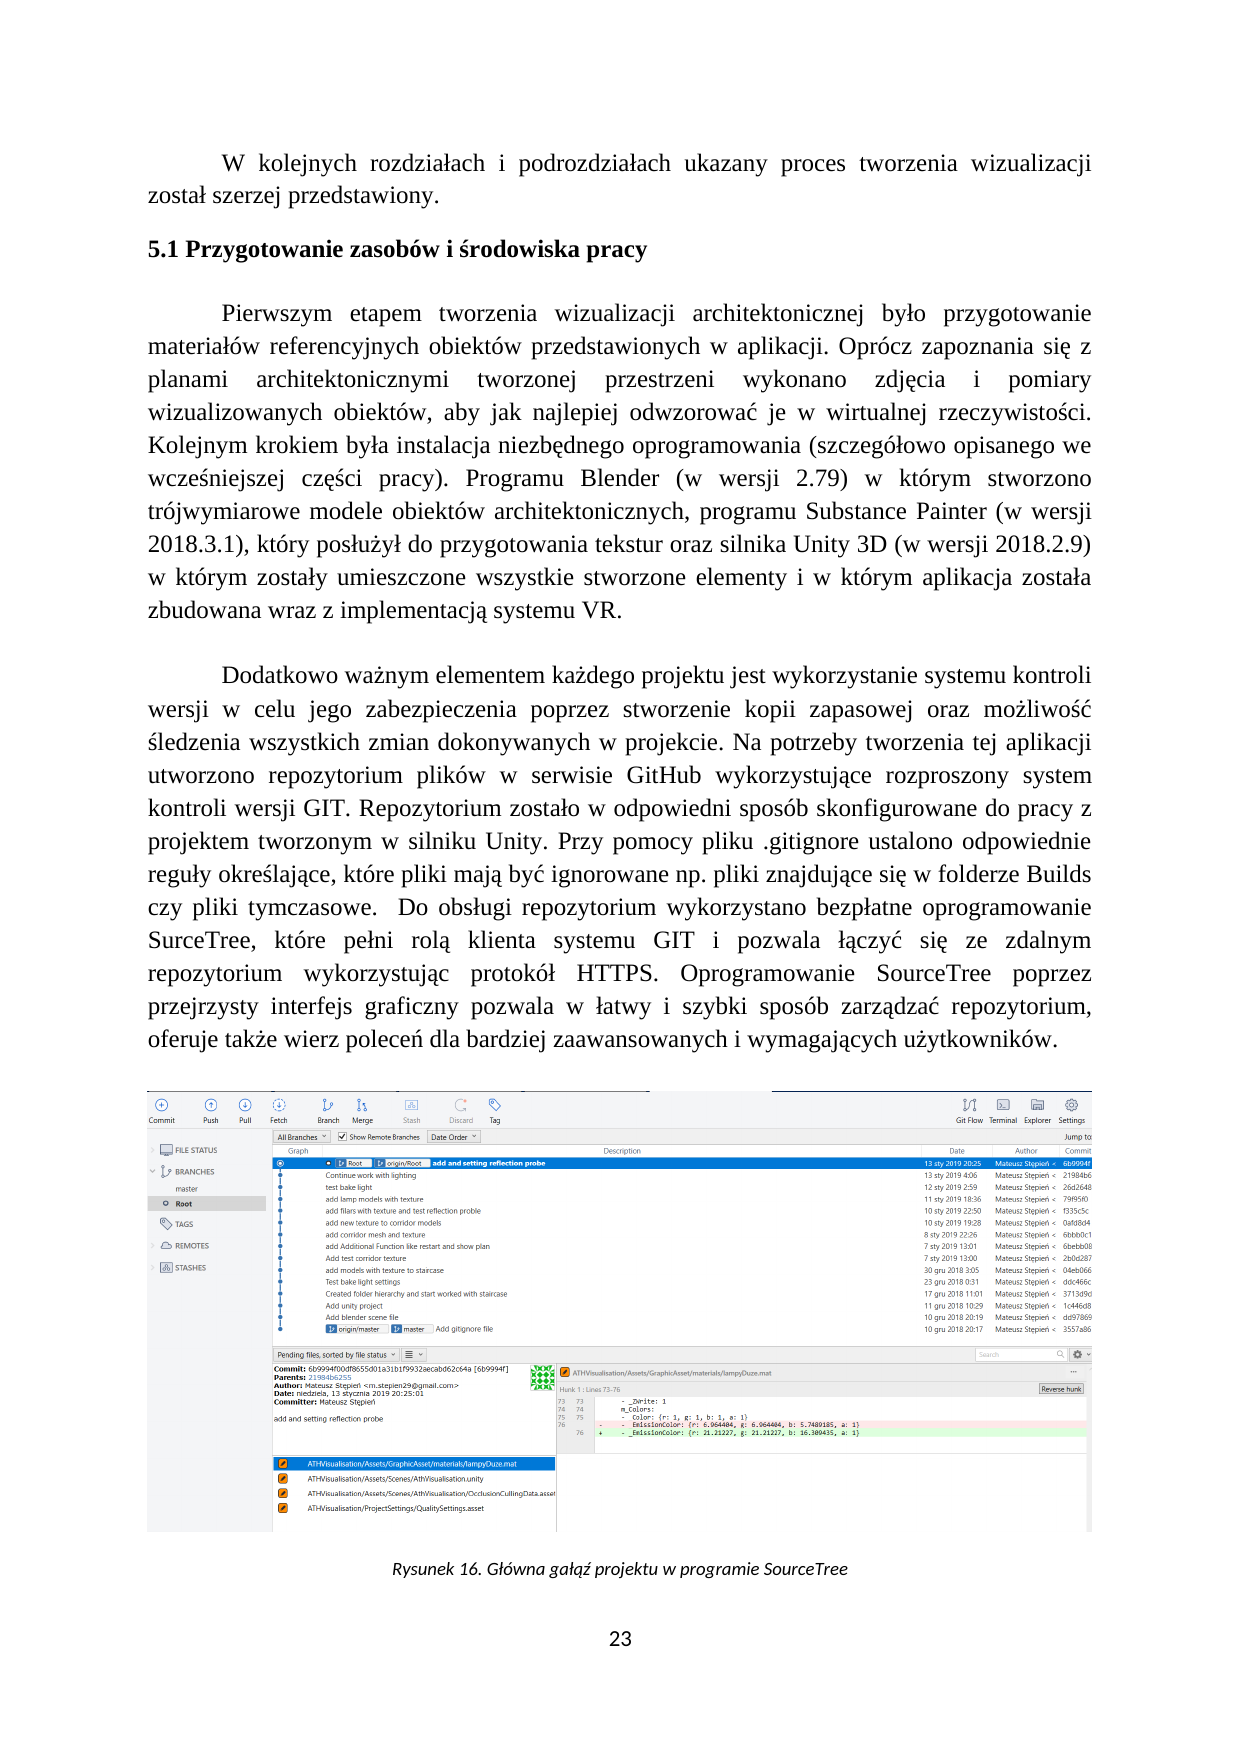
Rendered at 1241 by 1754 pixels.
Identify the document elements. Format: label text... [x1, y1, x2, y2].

list Pierwszym etapem tworzenia wizualizacji architektonicznej było przygotowanie materiałów referencyjnych obiektów przedstawionych w aplikacji. Oprócz zapoznania się z planami architektonicznymi tworzonej przestrzeni wykonano zdjęcia i pomiary wizualizowanych obiektów, aby jak najlepiej odwzorować je w wirtualnej rzeczywistości. Kolejnym krokiem była instalacja niezbędnego oprogramowania (szczegółowo opisanego we wcześniejszej części pracy). Programu Blender (w wersji 2.79) w którym stworzono trójwymiarowe modele obiektów architektonicznych, programu Substance Painter (w wersji 2018.3.1), który posłużył do przygotowania tekstur oraz silnika Unity 3D (w wersji 2018.2.9) w którym zostały umieszczone wszystkie stworzone elementy i w którym aplikacja została zbudowana wraz z implementacją systemu VR. [148, 298, 1093, 624]
text W kolejnych rozdziałach i podrozdziałach ukazany proces tworzenia wizualizacji został szerzej przedstawiony. [148, 148, 1093, 209]
list Dodatkowo ważnym elementem każdego projektu jest wykorzystanie systemu kontroli wersji w celu jego zabezpieczenia poprzez stworzenie kopii zapasowej oraz możliwość śledzenia wszystkich zmian dokonywanych w projekcie. Na potrzeby tworzenia tej aplikacji utworzono repozytorium plików w serwisie GitHub wykorzystujące rozproszony system kontroli wersji GIT. Repozytorium zostało w odpowiedni sposób skonfigurowane do pracy z projektem tworzonym w silniku Unity. Przy pomocy pliku .gitignore ustalono odpowiednie reguły określające, które pliki mają być ignorowane np. pliki znajdujące się w folderze Builds czy pliki tymczasowe. Do obsługi repozytorium wykorzystano bezpłatne oprogramowanie SurceTree, które pełni rolą klienta systemu GIT i pozwala łączyć się ze zdalnym repozytorium wykorzystując protokół HTTPS. Oprogramowanie SourceTree poprzez przejrzysty interfejs graficzny pozwala w łatwy i szybki sposób zarządzać repozytorium, oferuje także wierz poleceń dla bardziej zaawansowanych i wymagających użytkowników. [148, 661, 1093, 1053]
text Rysunek 16. Główna gałąź projektu w programie SourceTree [148, 1557, 1093, 1580]
picture [147, 1091, 1092, 1532]
subtitle 5.1 Przygotowanie zasobów i środowiska pracy [148, 234, 1093, 263]
